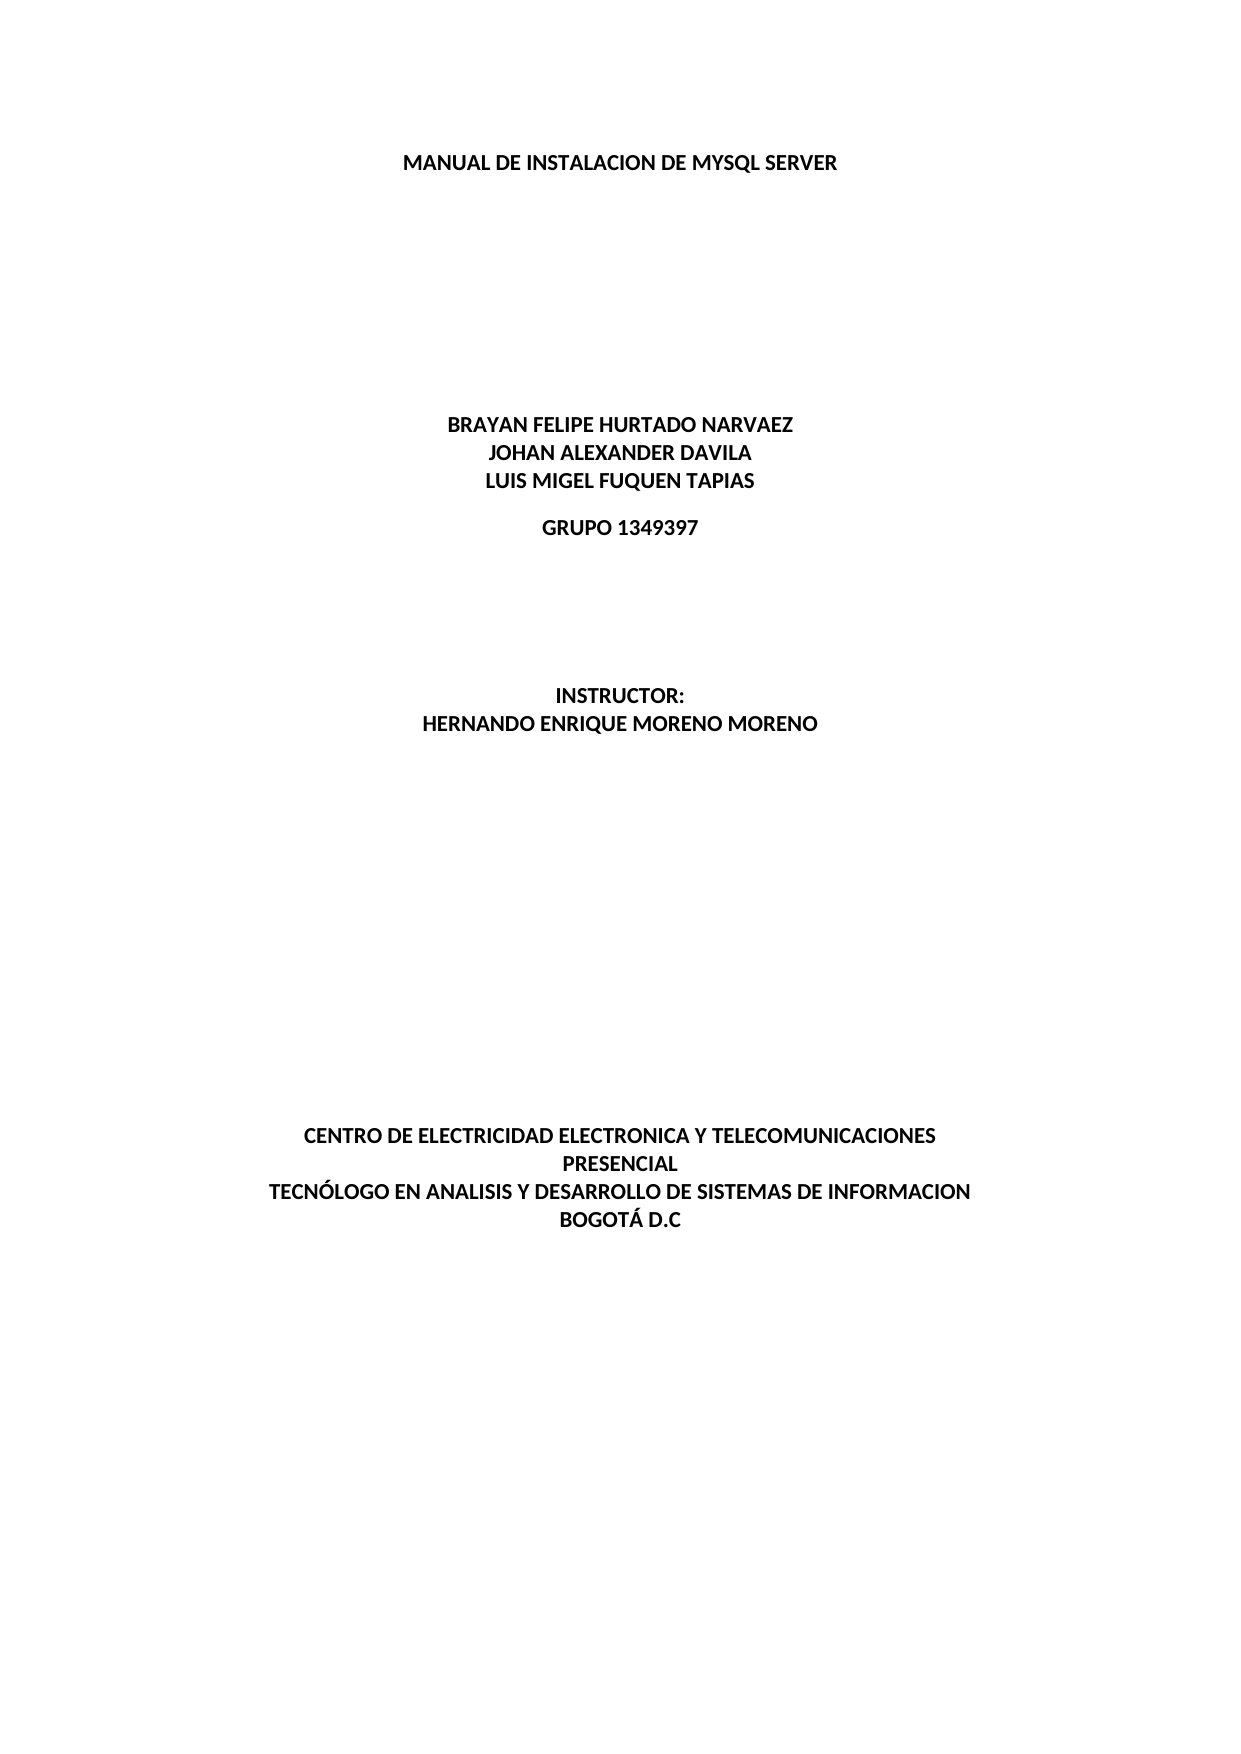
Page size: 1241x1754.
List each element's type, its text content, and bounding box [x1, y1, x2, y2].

text GRUPO 1349397 [177, 513, 1063, 541]
text JOHAN ALEXANDER DAVILA [177, 438, 1063, 466]
text HERNANDO ENRIQUE MORENO MORENO [177, 709, 1063, 737]
text BRAYAN FELIPE HURTADO NARVAEZ [177, 410, 1063, 438]
text BOGOTÁ D.C [177, 1205, 1063, 1233]
text INSTRUCTOR: [177, 681, 1063, 709]
text LUIS MIGEL FUQUEN TAPIAS [177, 466, 1063, 494]
text TECNÓLOGO EN ANALISIS Y DESARROLLO DE SISTEMAS DE INFORMACION [177, 1177, 1063, 1205]
text CENTRO DE ELECTRICIDAD ELECTRONICA Y TELECOMUNICACIONES [177, 1121, 1063, 1149]
text MANUAL DE INSTALACION DE MYSQL SERVER [177, 148, 1063, 176]
text PRESENCIAL [177, 1149, 1063, 1177]
